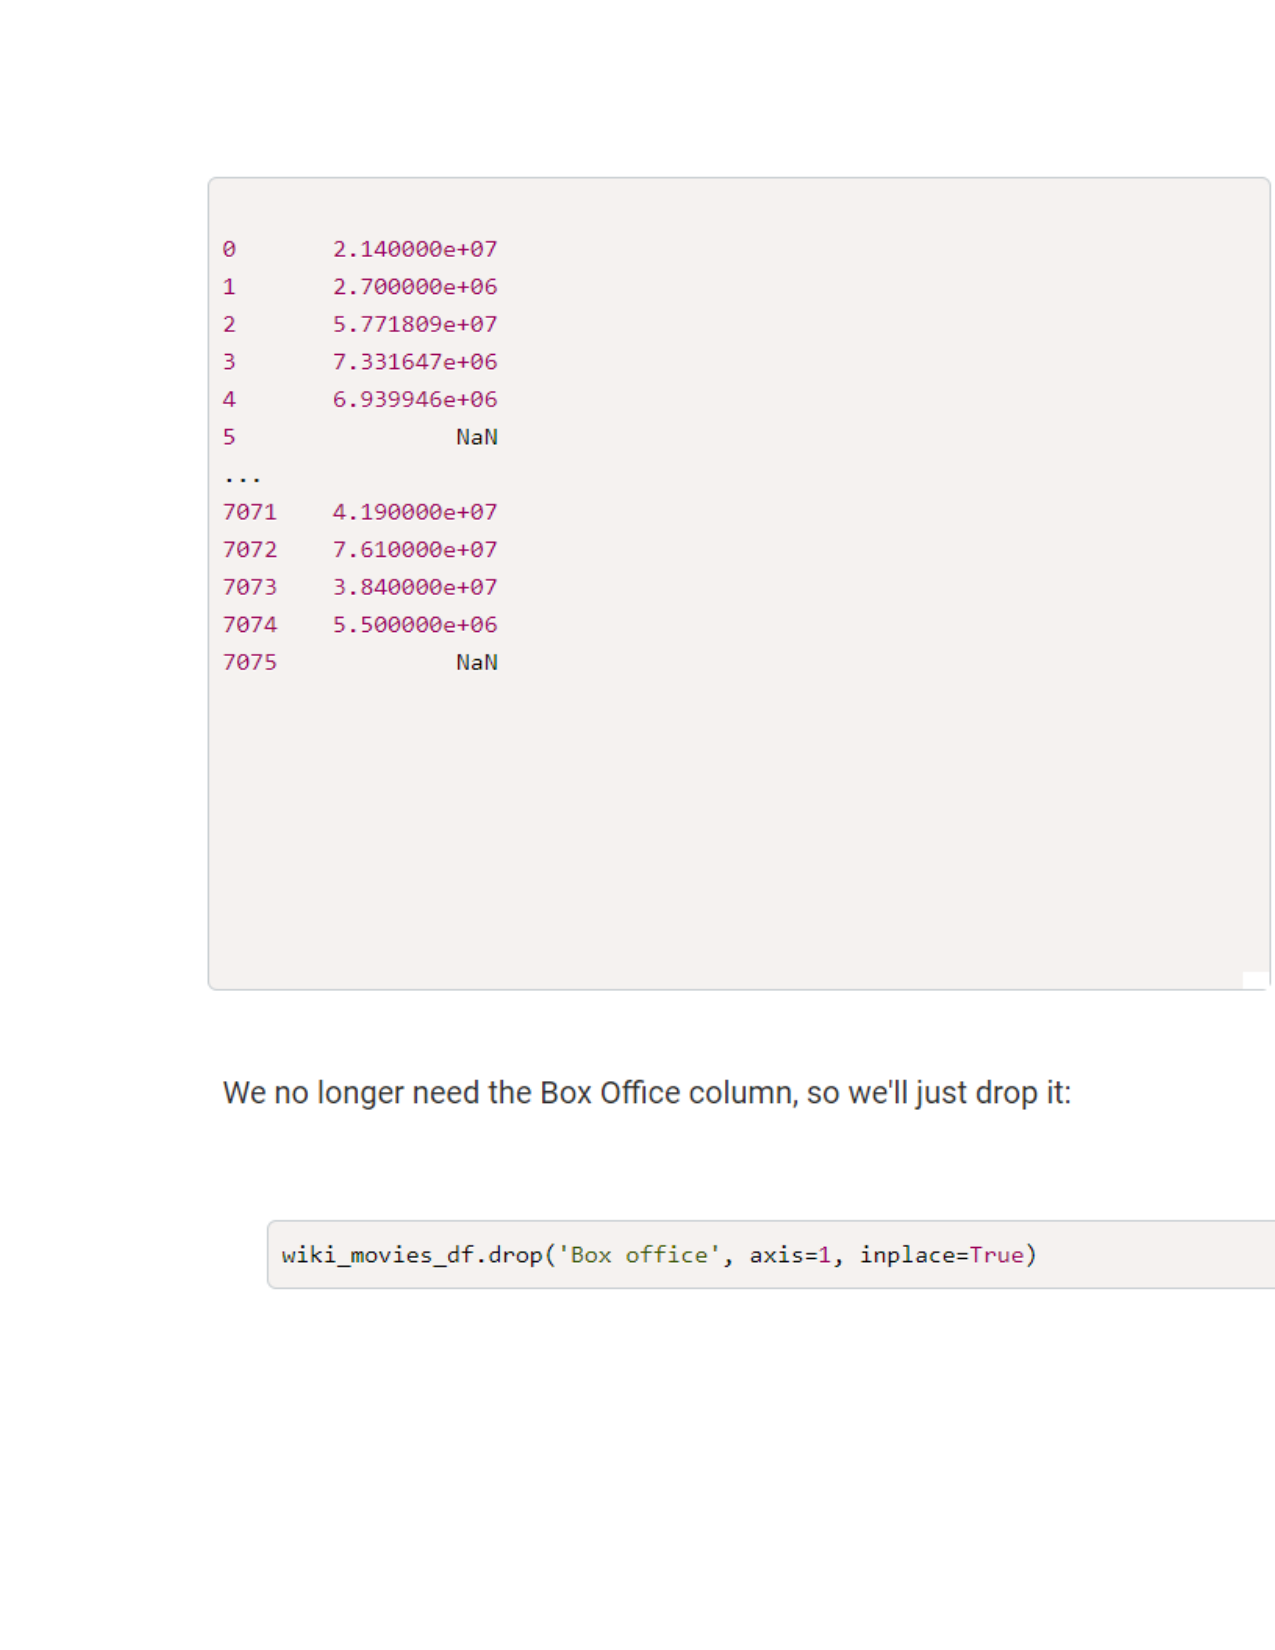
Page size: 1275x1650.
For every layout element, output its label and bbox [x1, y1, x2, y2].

picture [150, 150, 1275, 1138]
picture [150, 1156, 1275, 1338]
